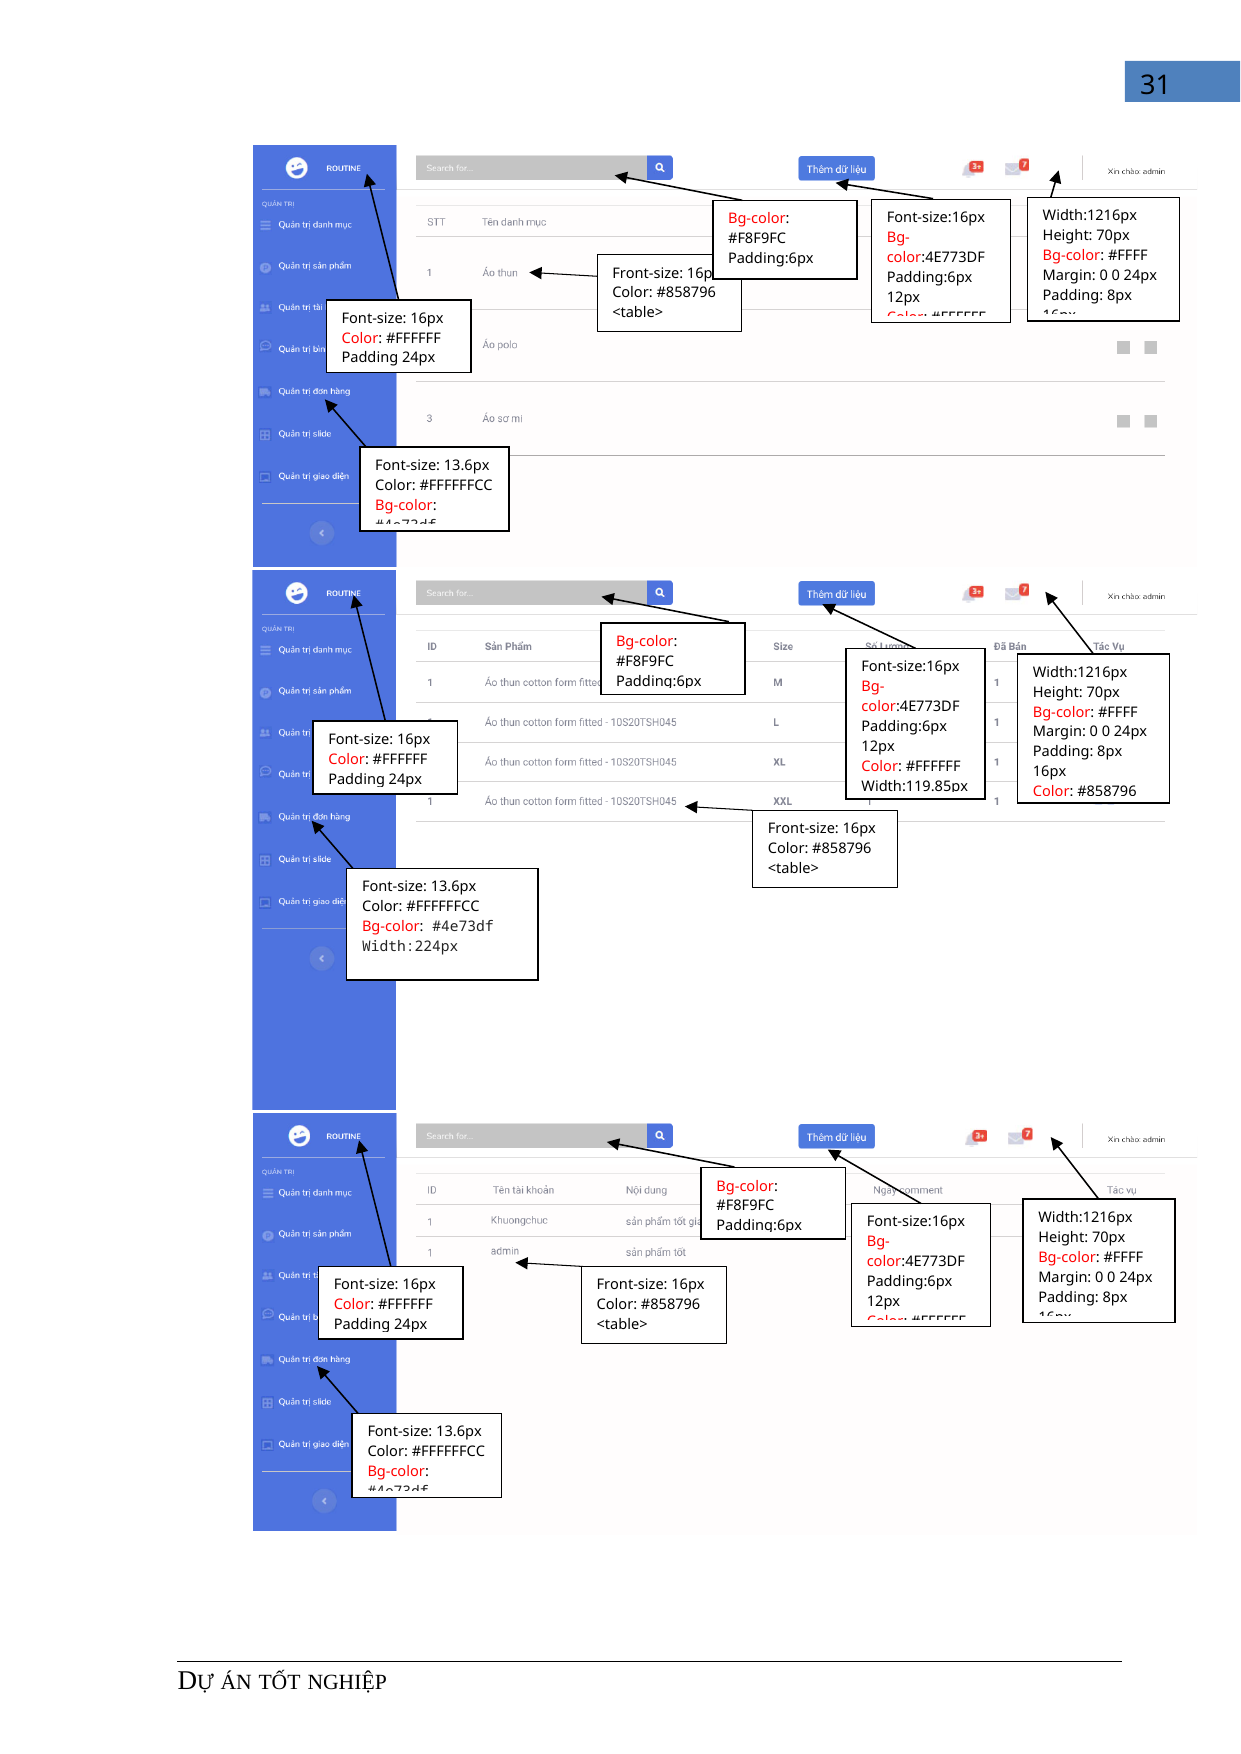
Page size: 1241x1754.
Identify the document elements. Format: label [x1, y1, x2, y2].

picture [252, 145, 1198, 567]
picture [252, 570, 1198, 1110]
picture [252, 1113, 1198, 1535]
